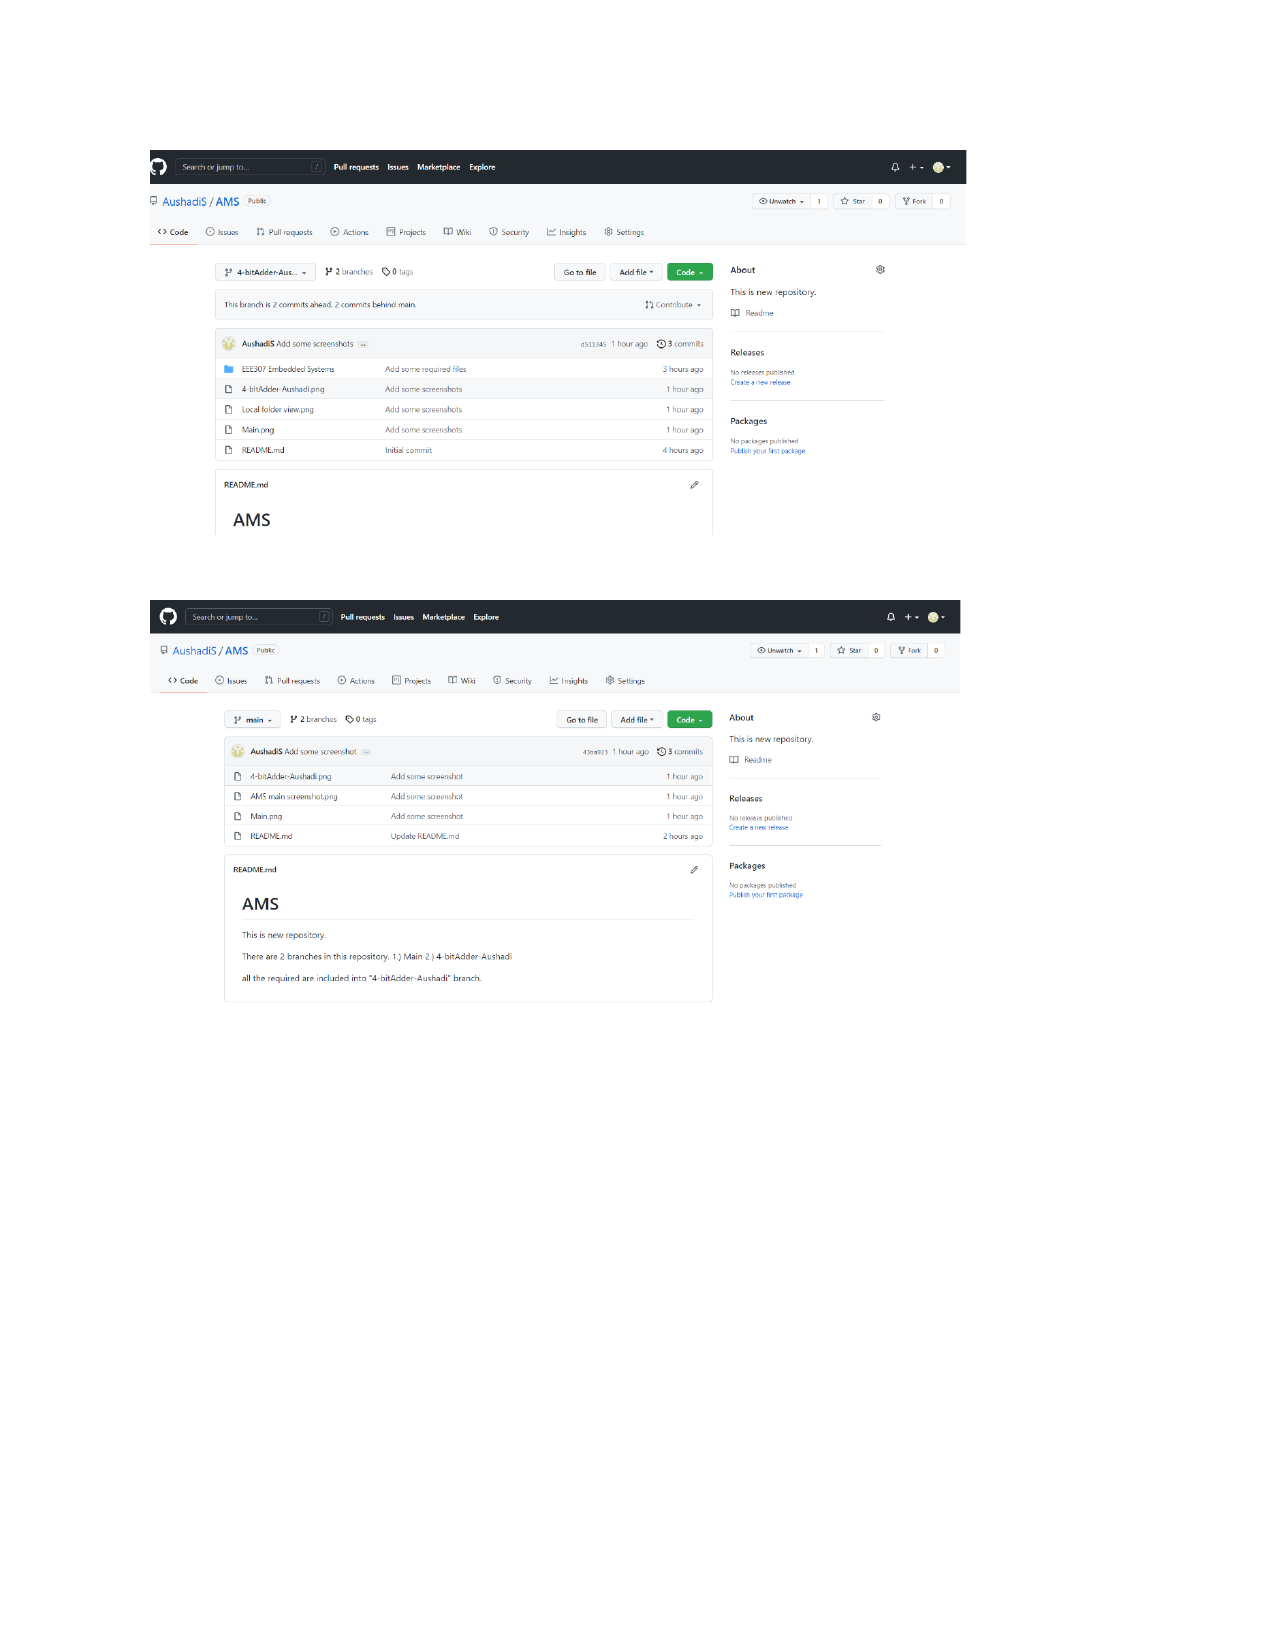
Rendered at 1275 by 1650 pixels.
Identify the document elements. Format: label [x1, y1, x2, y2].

picture [150, 150, 967, 535]
picture [150, 600, 961, 1004]
